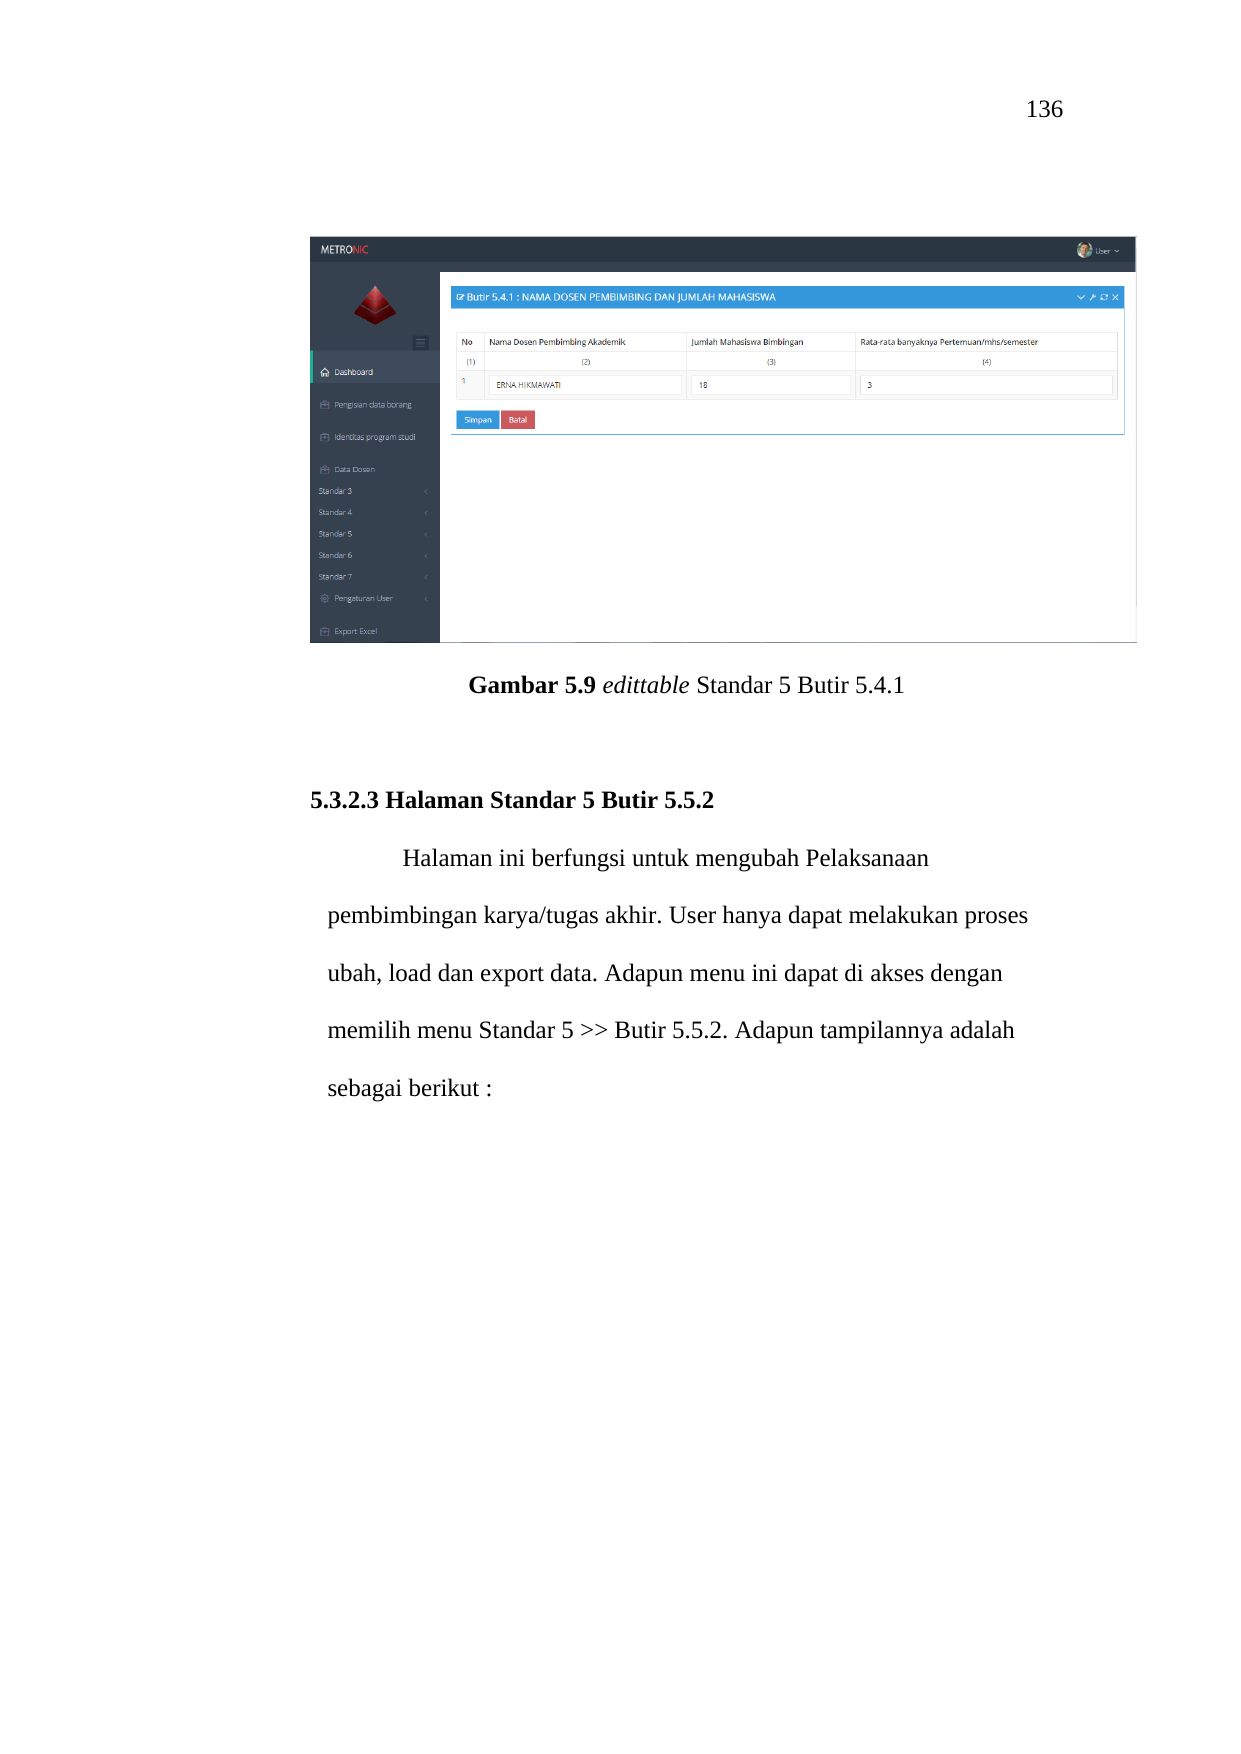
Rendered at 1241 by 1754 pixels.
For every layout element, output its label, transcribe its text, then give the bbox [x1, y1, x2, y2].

text 5.3.2.3 Halaman Standar 5 Butir 5.5.2 [236, 785, 1063, 814]
text Gambar 5.9 edittable Standar 5 Butir 5.4.1 [236, 670, 1063, 699]
text Halaman ini berfungsi untuk mengubah Pelaksanaan pembimbingan karya/tugas akhir. User hanya dapat melakukan proses ubah, load dan export data. Adapun menu ini dapat di akses dengan memilih menu Standar 5 >> Butir 5.5.2. Adapun tampilannya adalah sebagai berikut : [327, 843, 1063, 1102]
picture [310, 236, 1137, 643]
